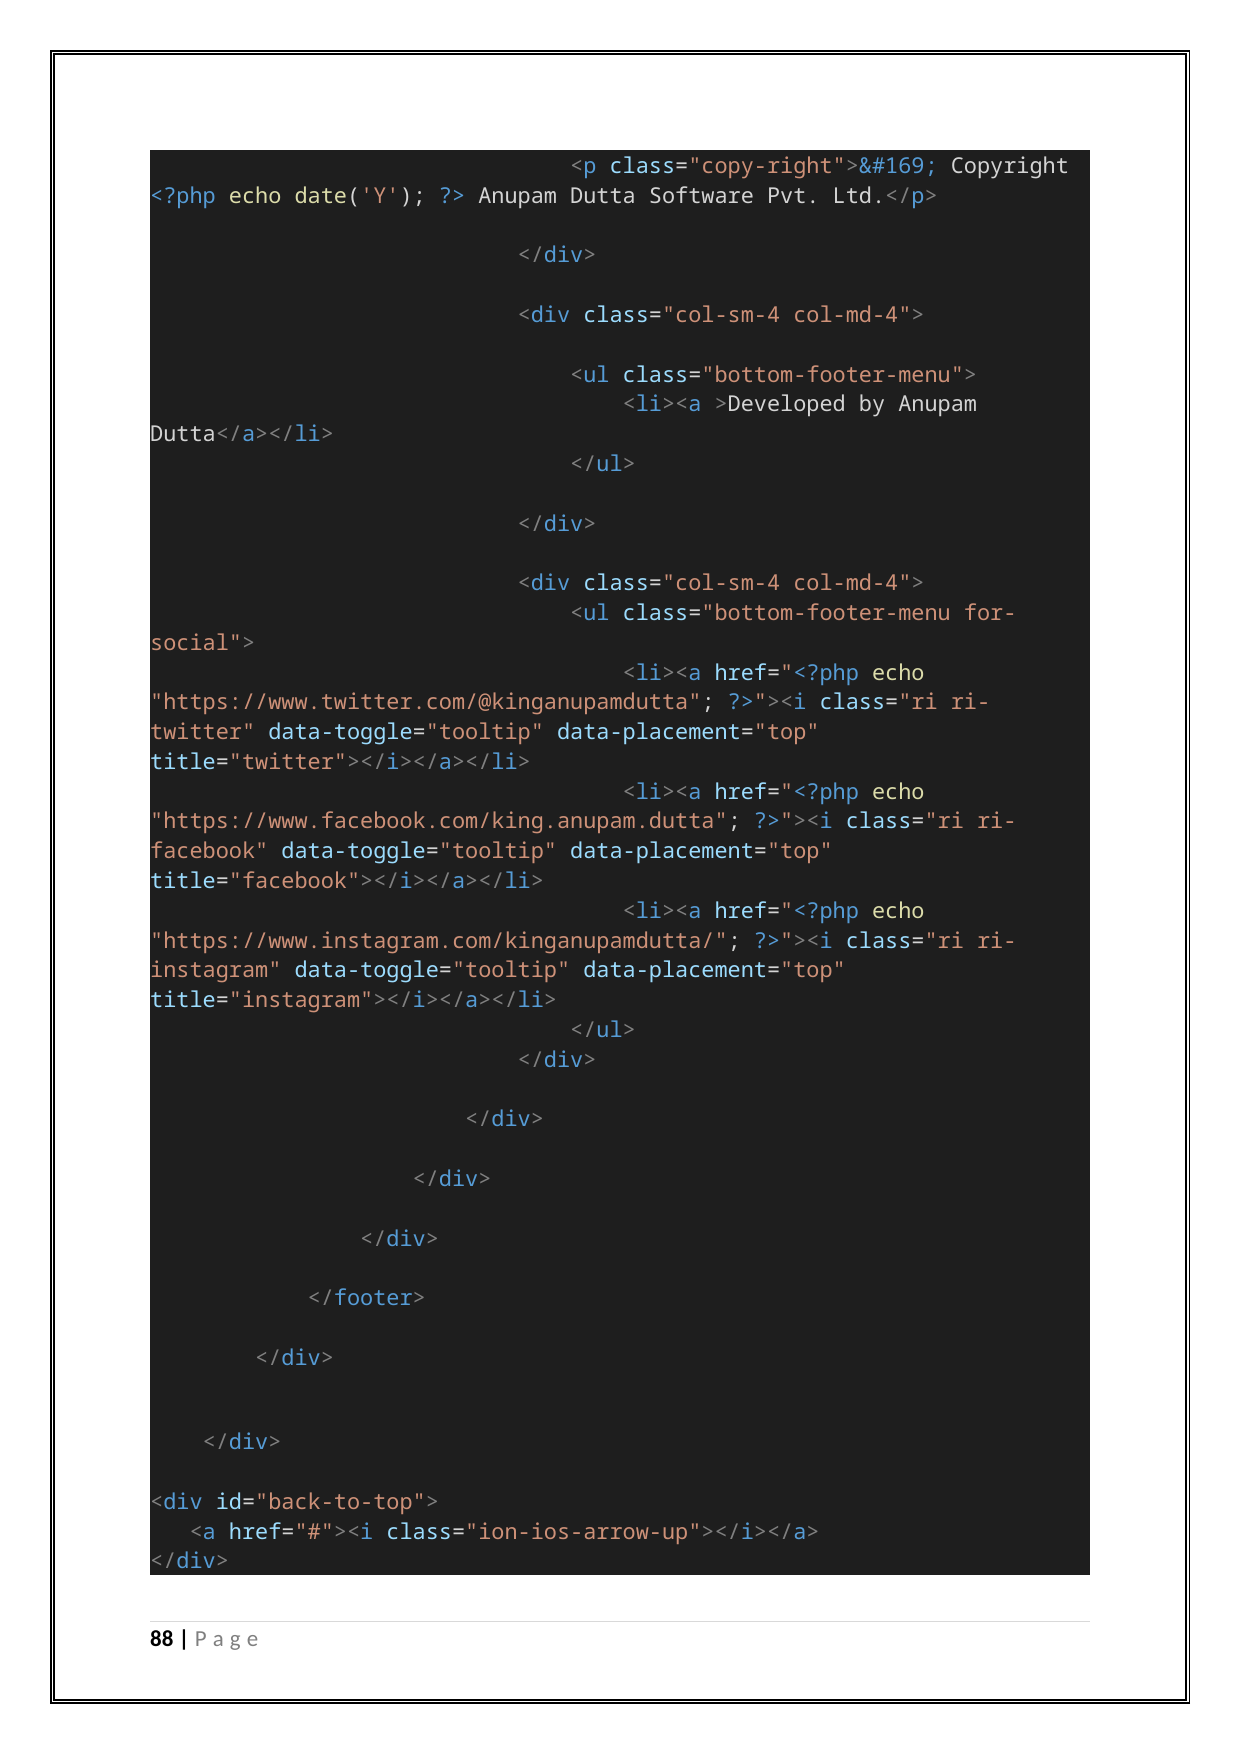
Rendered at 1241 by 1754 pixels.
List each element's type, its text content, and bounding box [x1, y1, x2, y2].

text </div> [150, 1163, 1090, 1193]
text <ul class="bottom-footer-menu for-social"> [150, 597, 1090, 656]
text </div> [150, 1342, 1090, 1371]
text </div> [150, 1222, 1090, 1252]
text </ul> [150, 448, 1090, 478]
text <div class="col-sm-4 col-md-4"> [150, 567, 1090, 597]
text <div class="col-sm-4 col-md-4"> [150, 299, 1090, 329]
text </div> [150, 507, 1090, 537]
text </footer> [150, 1282, 1090, 1312]
text <div id="back-to-top"> [150, 1486, 1090, 1516]
text </div> [150, 1426, 1090, 1456]
text </ul> [150, 1014, 1090, 1044]
text <li><a href="<?php echo "https://www.twitter.com/@kinganupamdutta"; ?>"><i class="ri ri-twitter" data-toggle="tooltip" data-placement="top" title="twitter"></i></a></li> [150, 656, 1090, 776]
text <p class="copy-right">&#169; Copyright <?php echo date('Y'); ?> Anupam Dutta Software Pvt. Ltd.</p> [150, 150, 1090, 209]
text <li><a >Developed by Anupam Dutta</a></li> [150, 388, 1090, 448]
text <ul class="bottom-footer-menu"> [150, 358, 1090, 388]
text </div> [150, 1044, 1090, 1073]
text </div> [150, 239, 1090, 269]
text </div> [150, 1545, 1090, 1575]
text </div> [150, 1103, 1090, 1133]
text <li><a href="<?php echo "https://www.facebook.com/king.anupam.dutta"; ?>"><i class="ri ri-facebook" data-toggle="tooltip" data-placement="top" title="facebook"></i></a></li> [150, 776, 1090, 895]
text <a href="#"><i class="ion-ios-arrow-up"></i></a> [150, 1516, 1090, 1545]
text <li><a href="<?php echo "https://www.instagram.com/kinganupamdutta/"; ?>"><i class="ri ri-instagram" data-toggle="tooltip" data-placement="top" title="instagram"></i></a></li> [150, 895, 1090, 1014]
